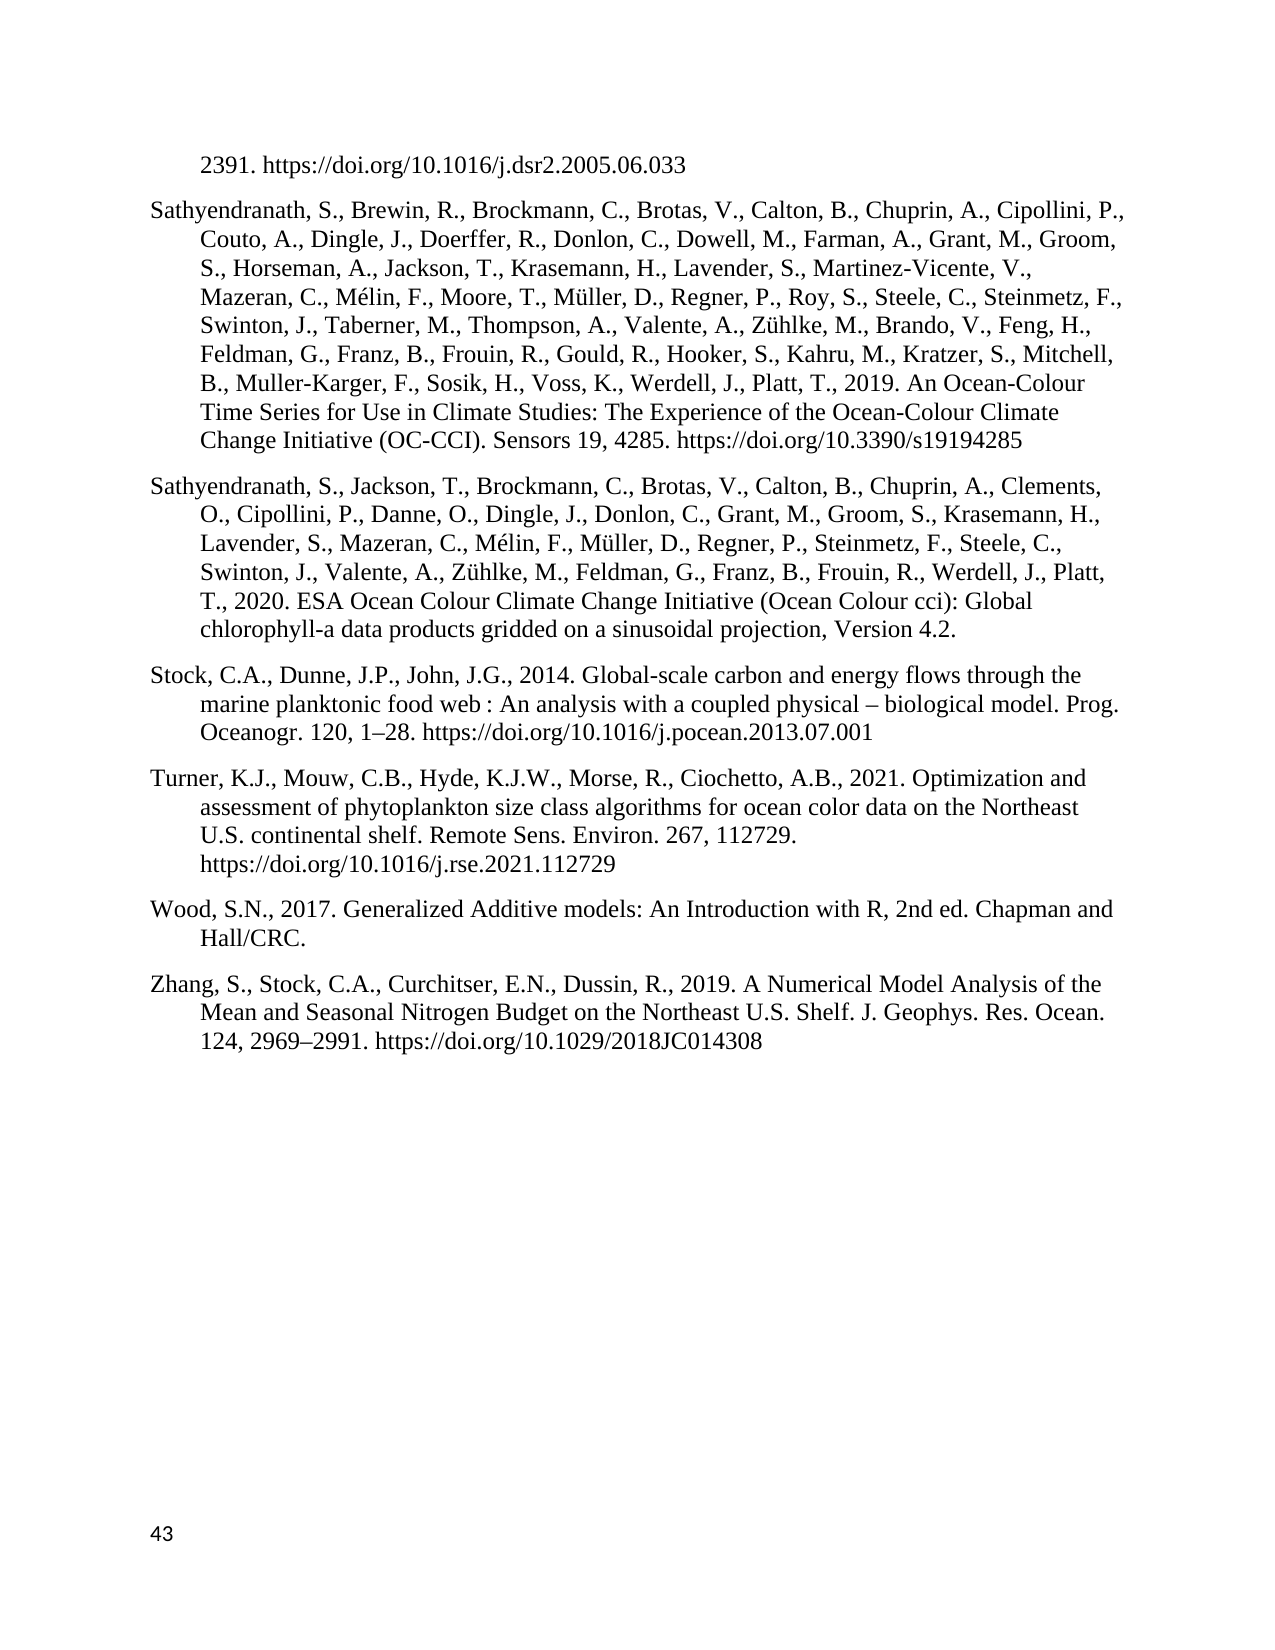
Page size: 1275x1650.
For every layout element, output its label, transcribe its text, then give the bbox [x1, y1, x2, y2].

text Sathyendranath, S., Jackson, T., Brockmann, C., Brotas, V., Calton, B., Chuprin, A., Clements, O., Cipollini, P., Danne, O., Dingle, J., Donlon, C., Grant, M., Groom, S., Krasemann, H., Lavender, S., Mazeran, C., Mélin, F., Müller, D., Regner, P., Steinmetz, F., Steele, C., Swinton, J., Valente, A., Zühlke, M., Feldman, G., Franz, B., Frouin, R., Werdell, J., Platt, T., 2020. ESA Ocean Colour Climate Change Initiative (Ocean Colour cci): Global chlorophyll-a data products gridded on a sinusoidal projection, Version 4.2. [150, 471, 1125, 643]
text Turner, K.J., Mouw, C.B., Hyde, K.J.W., Morse, R., Ciochetto, A.B., 2021. Optimization and assessment of phytoplankton size class algorithms for ocean color data on the Northeast U.S. continental shelf. Remote Sens. Environ. 267, 112729. https://doi.org/10.1016/j.rse.2021.112729 [150, 763, 1125, 878]
text Zhang, S., Stock, C.A., Curchitser, E.N., Dussin, R., 2019. A Numerical Model Analysis of the Mean and Seasonal Nitrogen Budget on the Northeast U.S. Shelf. J. Geophys. Res. Ocean. 124, 2969–2991. https://doi.org/10.1029/2018JC014308 [150, 969, 1125, 1055]
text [150, 150, 1125, 179]
text Sathyendranath, S., Brewin, R., Brockmann, C., Brotas, V., Calton, B., Chuprin, A., Cipollini, P., Couto, A., Dingle, J., Doerffer, R., Donlon, C., Dowell, M., Farman, A., Grant, M., Groom, S., Horseman, A., Jackson, T., Krasemann, H., Lavender, S., Martinez-Vicente, V., Mazeran, C., Mélin, F., Moore, T., Müller, D., Regner, P., Roy, S., Steele, C., Steinmetz, F., Swinton, J., Taberner, M., Thompson, A., Valente, A., Zühlke, M., Brando, V., Feng, H., Feldman, G., Franz, B., Frouin, R., Gould, R., Hooker, S., Kahru, M., Kratzer, S., Mitchell, B., Muller-Karger, F., Sosik, H., Voss, K., Werdell, J., Platt, T., 2019. An Ocean-Colour Time Series for Use in Climate Studies: The Experience of the Ocean-Colour Climate Change Initiative (OC-CCI). Sensors 19, 4285. https://doi.org/10.3390/s19194285 [150, 195, 1125, 454]
text Wood, S.N., 2017. Generalized Additive models: An Introduction with R, 2nd ed. Chapman and Hall/CRC. [150, 894, 1125, 952]
text Stock, C.A., Dunne, J.P., John, J.G., 2014. Global-scale carbon and energy flows through the marine planktonic food web : An analysis with a coupled physical – biological model. Prog. Oceanogr. 120, 1–28. https://doi.org/10.1016/j.pocean.2013.07.001 [150, 660, 1125, 746]
